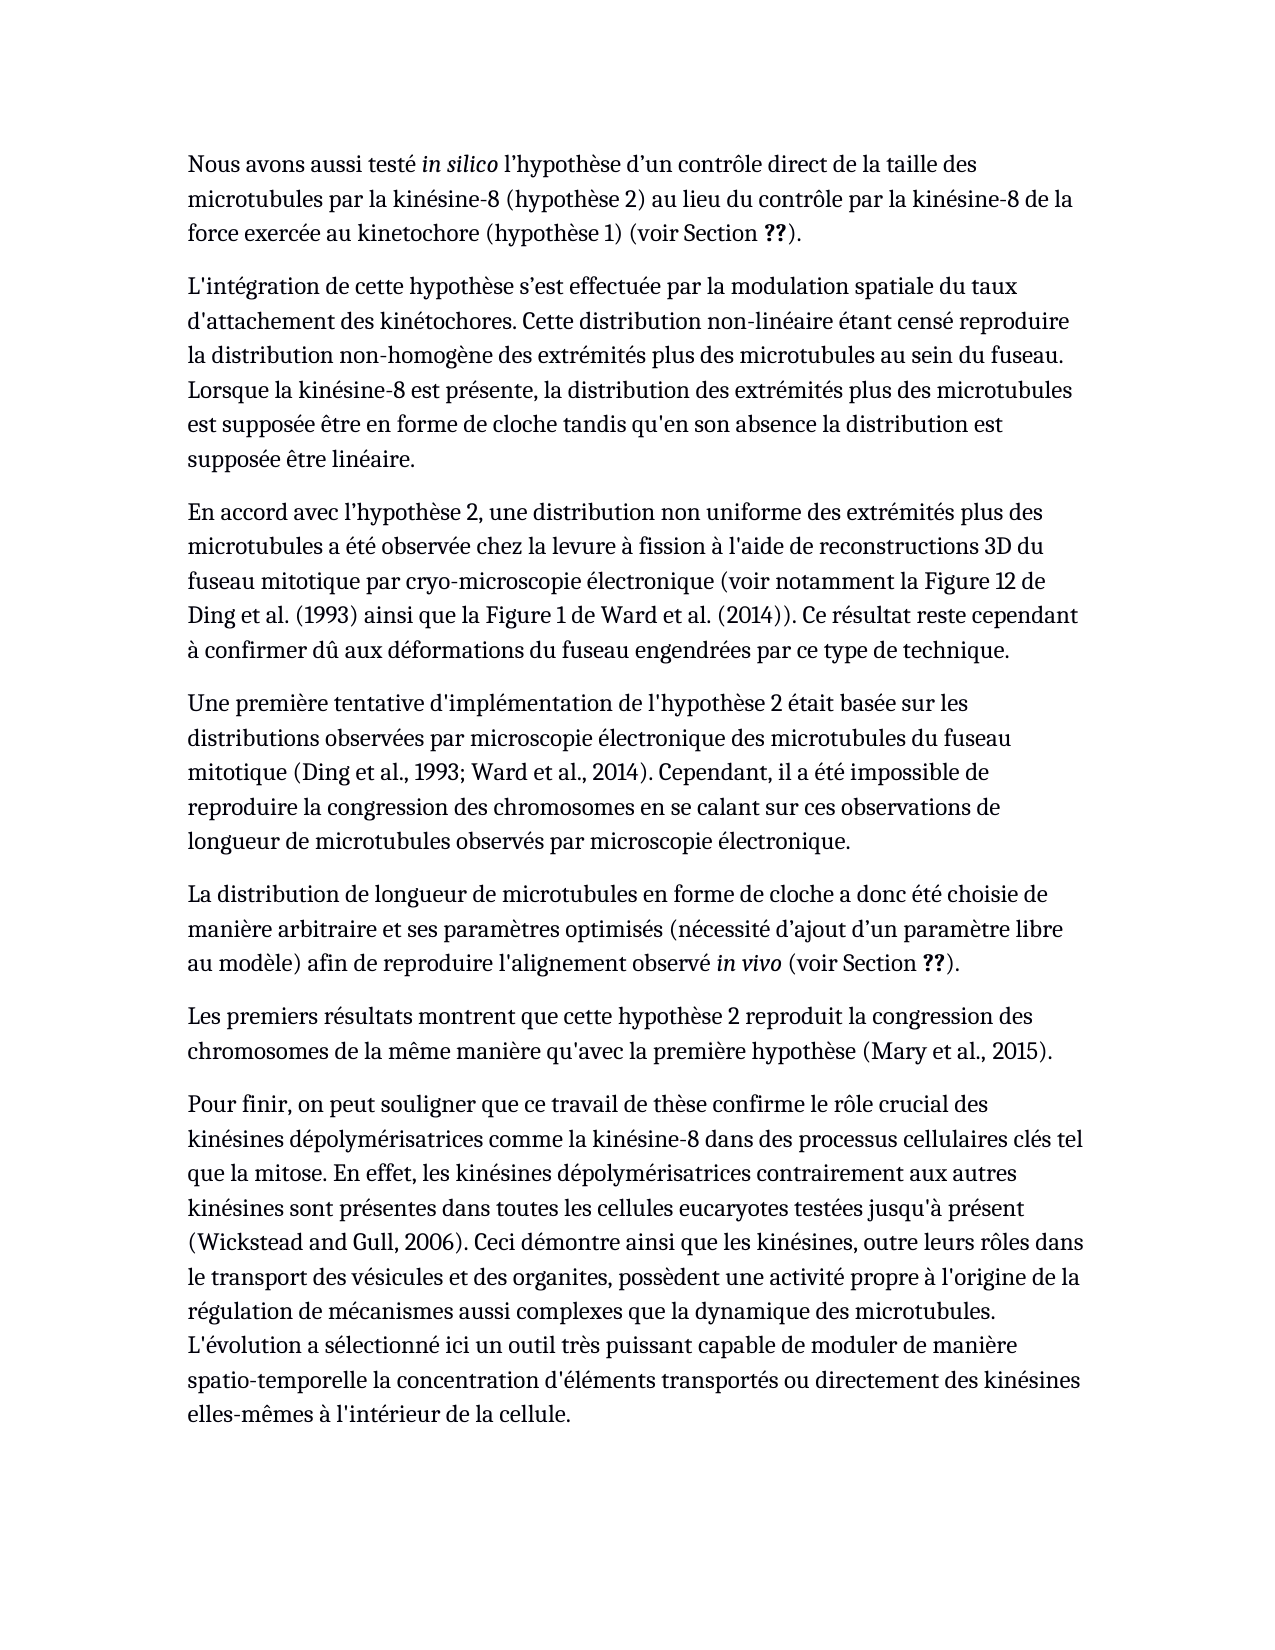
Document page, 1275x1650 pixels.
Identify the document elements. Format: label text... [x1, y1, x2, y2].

text L'intégration de cette hypothèse s’est effectuée par la modulation spatiale du taux d'attachement des kinétochores. Cette distribution non-linéaire étant censé reproduire la distribution non-homogène des extrémités plus des microtubules au sein du fuseau. Lorsque la kinésine-8 est présente, la distribution des extrémités plus des microtubules est supposée être en forme de cloche tandis qu'en son absence la distribution est supposée être linéaire. [187, 272, 1087, 473]
text Une première tentative d'implémentation de l'hypothèse 2 était basée sur les distributions observées par microscopie électronique des microtubules du fuseau mitotique (Ding et al., 1993; Ward et al., 2014). Cependant, il a été impossible de reproduire la congression des chromosomes en se calant sur ces observations de longueur de microtubules observés par microscopie électronique. [187, 689, 1087, 856]
text Les premiers résultats montrent que cette hypothèse 2 reproduit la congression des chromosomes de la même manière qu'avec la première hypothèse (Mary et al., 2015). [187, 1002, 1087, 1066]
text Nous avons aussi testé in silico l’hypothèse d’un contrôle direct de la taille des microtubules par la kinésine-8 (hypothèse 2) au lieu du contrôle par la kinésine-8 de la force exercée au kinetochore (hypothèse 1) (voir Section ??). [187, 150, 1087, 248]
text La distribution de longueur de microtubules en forme de cloche a donc été choisie de manière arbitraire et ses paramètres optimisés (nécessité d’ajout d’un paramètre libre au modèle) afin de reproduire l'alignement observé in vivo (voir Section ??). [187, 880, 1087, 978]
text En accord avec l’hypothèse 2, une distribution non uniforme des extrémités plus des microtubules a été observée chez la levure à fission à l'aide de reconstructions 3D du fuseau mitotique par cryo-microscopie électronique (voir notamment la Figure 12 de Ding et al. (1993) ainsi que la Figure 1 de Ward et al. (2014)). Ce résultat reste cependant à confirmer dû aux déformations du fuseau engendrées par ce type de technique. [187, 498, 1087, 664]
text Pour finir, on peut souligner que ce travail de thèse confirme le rôle crucial des kinésines dépolymérisatrices comme la kinésine-8 dans des processus cellulaires clés tel que la mitose. En effet, les kinésines dépolymérisatrices contrairement aux autres kinésines sont présentes dans toutes les cellules eucaryotes testées jusqu'à présent (Wickstead and Gull, 2006). Ceci démontre ainsi que les kinésines, outre leurs rôles dans le transport des vésicules et des organites, possèdent une activité propre à l'origine de la régulation de mécanismes aussi complexes que la dynamique des microtubules. L'évolution a sélectionné ici un outil très puissant capable de moduler de manière spatio-temporelle la concentration d'éléments transportés ou directement des kinésines elles-mêmes à l'intérieur de la cellule. [187, 1090, 1087, 1429]
